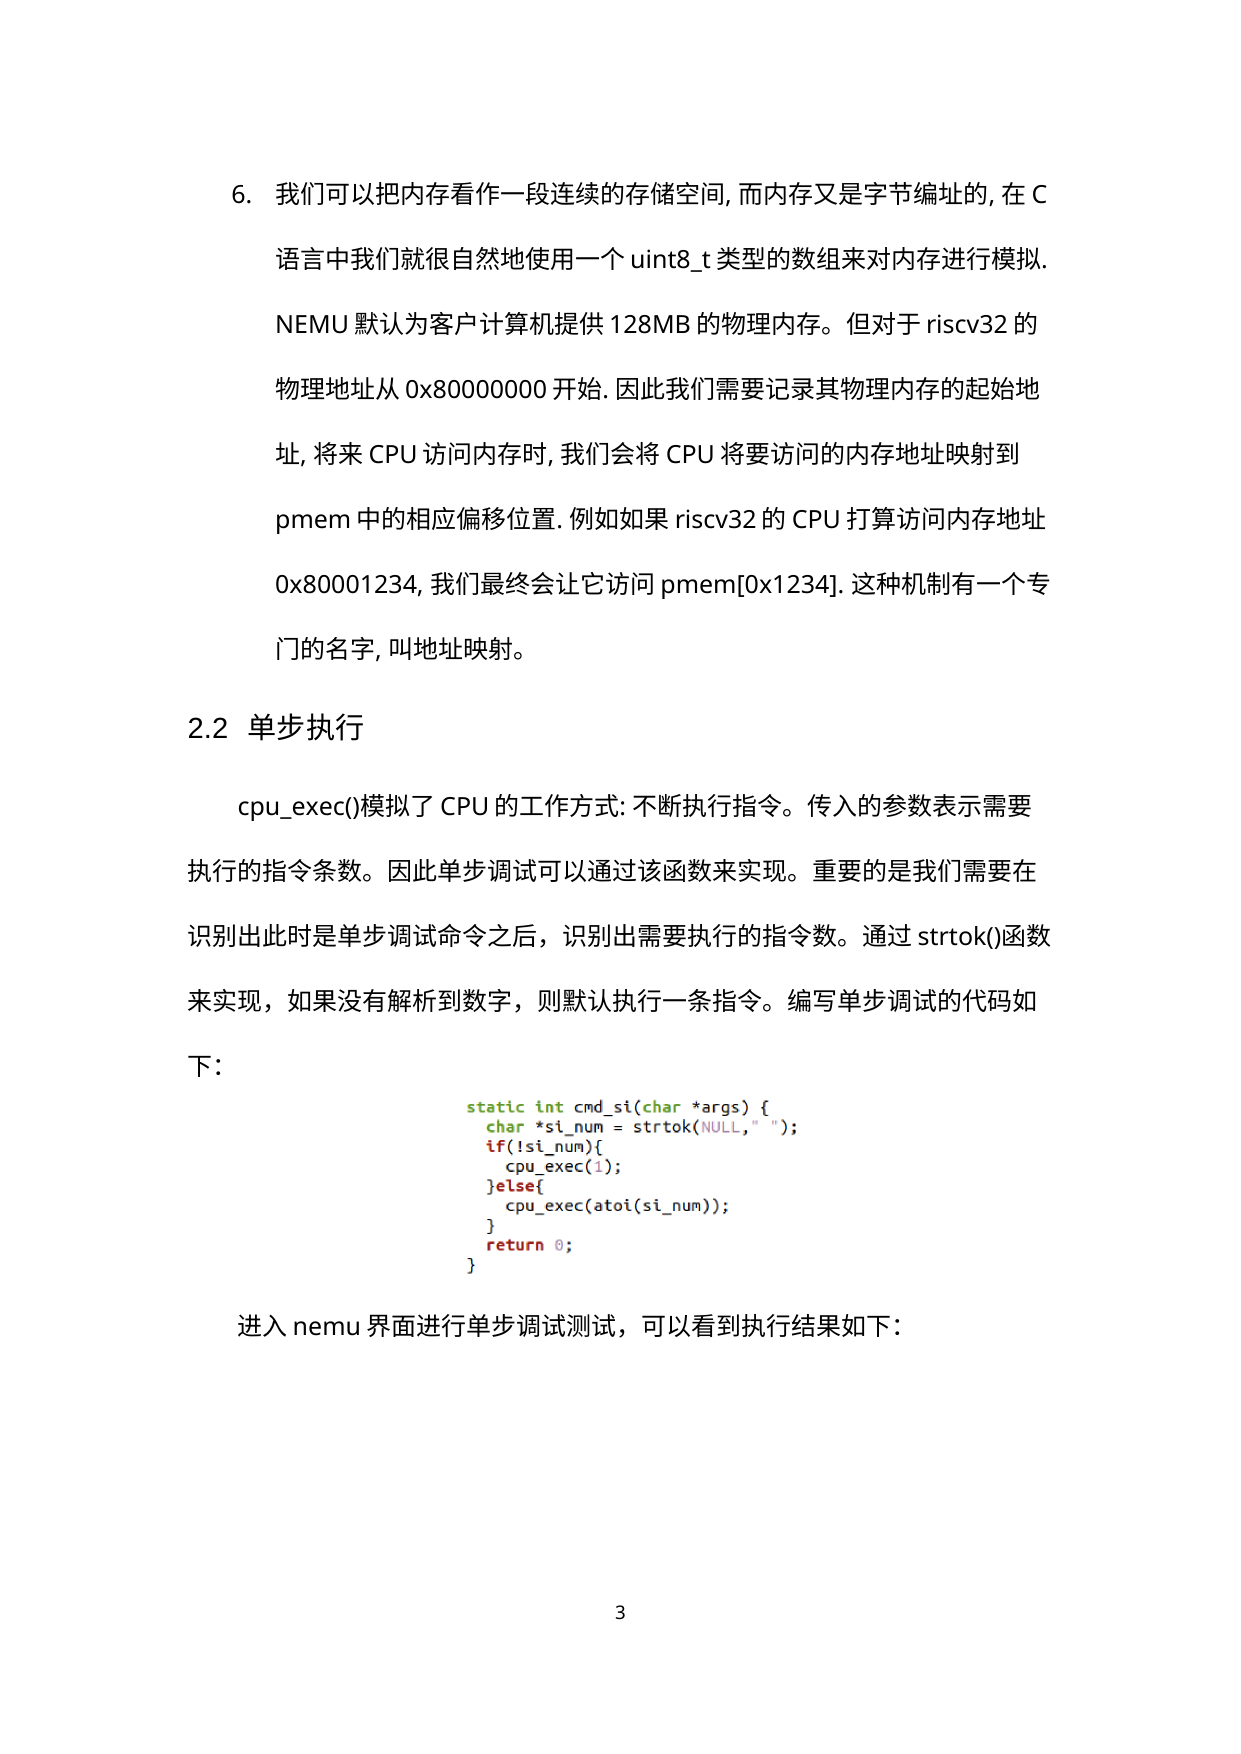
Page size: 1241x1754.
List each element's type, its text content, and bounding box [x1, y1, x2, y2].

picture [464, 1097, 826, 1283]
text 进入nemu界面进行单步调试测试，可以看到执行结果如下： [187, 1292, 1053, 1357]
text cpu_exec()模拟了CPU的工作方式: 不断执行指令。传入的参数表示需要执行的指令条数。因此单步调试可以通过该函数来实现。重要的是我们需要在识别出此时是单步调试命令之后，识别出需要执行的指令数。通过strtok()函数来实现，如果没有解析到数字，则默认执行一条指令。编写单步调试的代码如下： [187, 772, 1053, 1097]
subtitle 单步执行 [187, 705, 1028, 747]
list 我们可以把内存看作一段连续的存储空间, 而内存又是字节编址的, 在C语言中我们就很自然地使用一个uint8_t类型的数组来对内存进行模拟. NEMU默认为客户计算机提供128MB的物理内存。但对于riscv32的物理地址从0x80000000开始. 因此我们需要记录其物理内存的起始地址, 将来CPU访问内存时, 我们会将CPU将要访问的内存地址映射到pmem中的相应偏移位置. 例如如果riscv32的CPU打算访问内存地址0x80001234, 我们最终会让它访问pmem[0x1234]. 这种机制有一个专门的名字, 叫地址映射。 [231, 160, 1053, 680]
